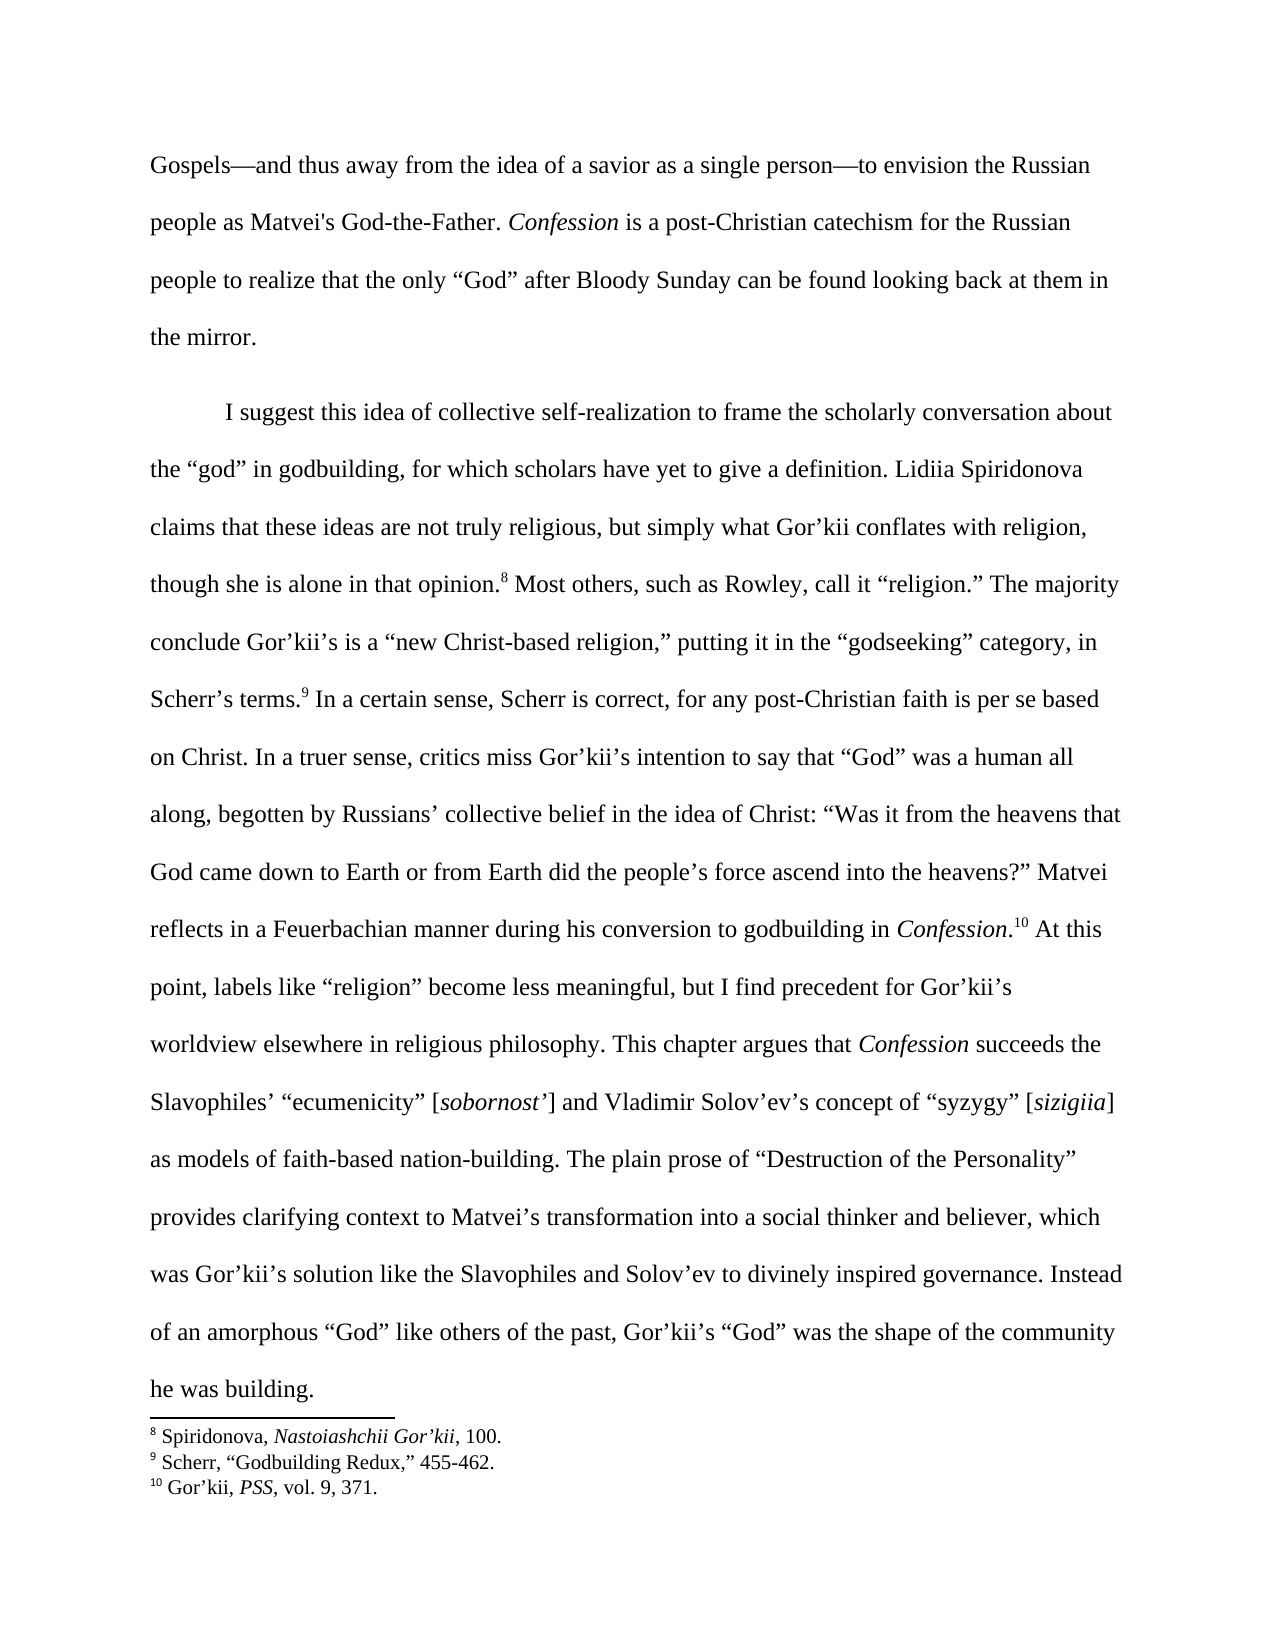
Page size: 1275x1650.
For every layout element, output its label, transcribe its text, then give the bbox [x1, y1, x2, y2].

text I suggest this idea of collective self-realization to frame the scholarly conversation about the “god” in godbuilding, for which scholars have yet to give a definition. Lidiia Spiridonova claims that these ideas are not truly religious, but simply what Gor’kii conflates with religion, though she is alone in that opinion. Most others, such as Rowley, call it “religion.” The majority conclude Gor’kii’s is a “new Christ-based religion,” putting it in the “godseeking” category, in Scherr’s terms. In a certain sense, Scherr is correct, for any post-Christian faith is per se based on Christ. In a truer sense, critics miss Gor’kii’s intention to say that “God” was a human all along, begotten by Russians’ collective belief in the idea of Christ: “Was it from the heavens that God came down to Earth or from Earth did the people’s force ascend into the heavens?” Matvei reflects in a Feuerbachian manner during his conversion to godbuilding in Confession. At this point, labels like “religion” become less meaningful, but I find precedent for Gor’kii’s worldview elsewhere in religious philosophy. This chapter argues that Confession succeeds the Slavophiles’ “ecumenicity” [sobornost’] and Vladimir Solov’ev’s concept of “syzygy” [sizigiia] as models of faith-based nation-building. The plain prose of “Destruction of the Personality” provides clarifying context to Matvei’s transformation into a social thinker and believer, which was Gor’kii’s solution like the Slavophiles and Solov’ev to divinely inspired governance. Instead of an amorphous “God” like others of the past, Gor’kii’s “God” was the shape of the community he was building. [150, 397, 1125, 1403]
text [150, 150, 1125, 351]
